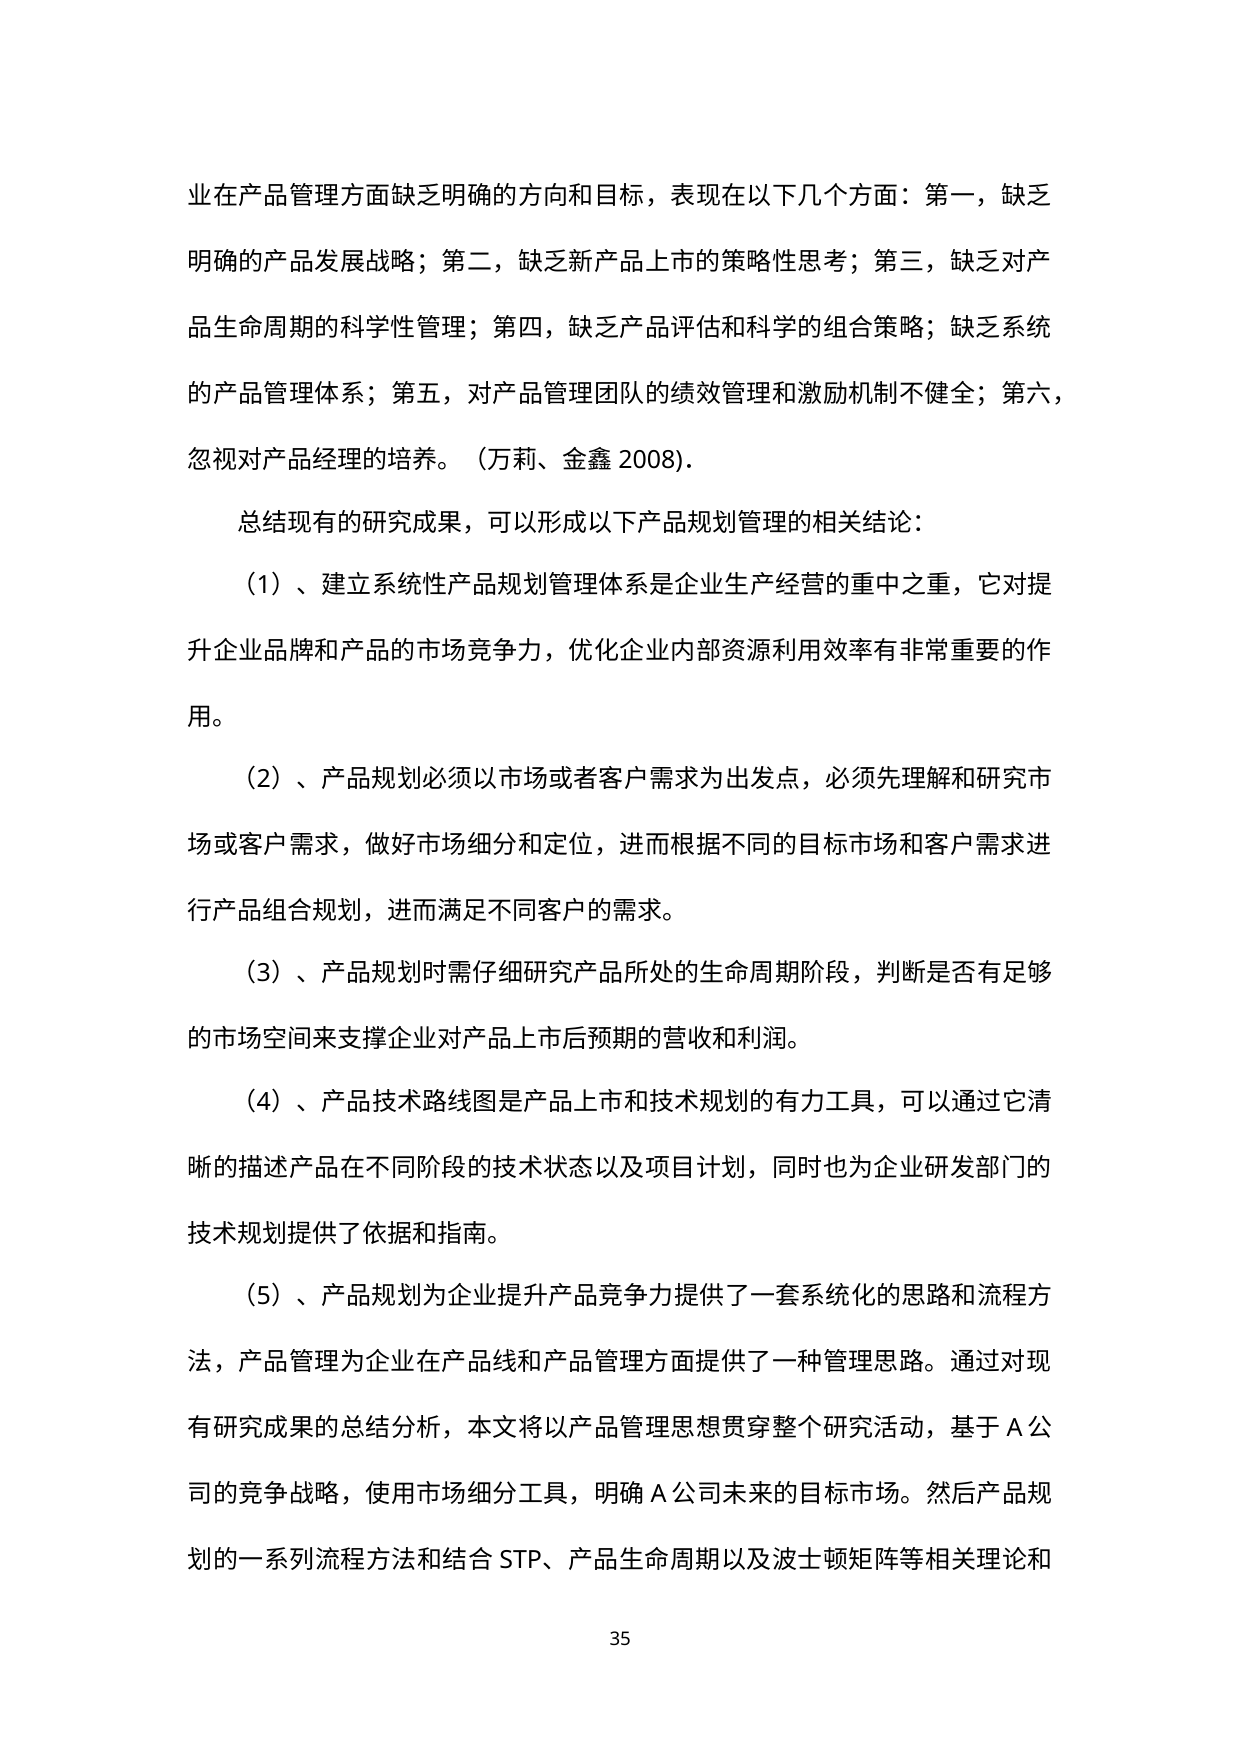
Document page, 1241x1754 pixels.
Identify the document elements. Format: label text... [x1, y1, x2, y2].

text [187, 1272, 1053, 1580]
text （2）、产品规划必须以市场或者客户需求为出发点，必须先理解和研究市场或客户需求，做好市场细分和定位，进而根据不同的目标市场和客户需求进行产品组合规划，进而满足不同客户的需求。 [187, 755, 1053, 931]
text （1）、建立系统性产品规划管理体系是企业生产经营的重中之重，它对提升企业品牌和产品的市场竞争力，优化企业内部资源利用效率有非常重要的作用。 [187, 561, 1053, 737]
text 总结现有的研究成果，可以形成以下产品规划管理的相关结论： [187, 498, 1053, 542]
text （3）、产品规划时需仔细研究产品所处的生命周期阶段，判断是否有足够的市场空间来支撑企业对产品上市后预期的营收和利润。 [187, 949, 1053, 1059]
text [187, 172, 1053, 480]
text （4）、产品技术路线图是产品上市和技术规划的有力工具，可以通过它清晰的描述产品在不同阶段的技术状态以及项目计划，同时也为企业研发部门的技术规划提供了依据和指南。 [187, 1077, 1053, 1253]
